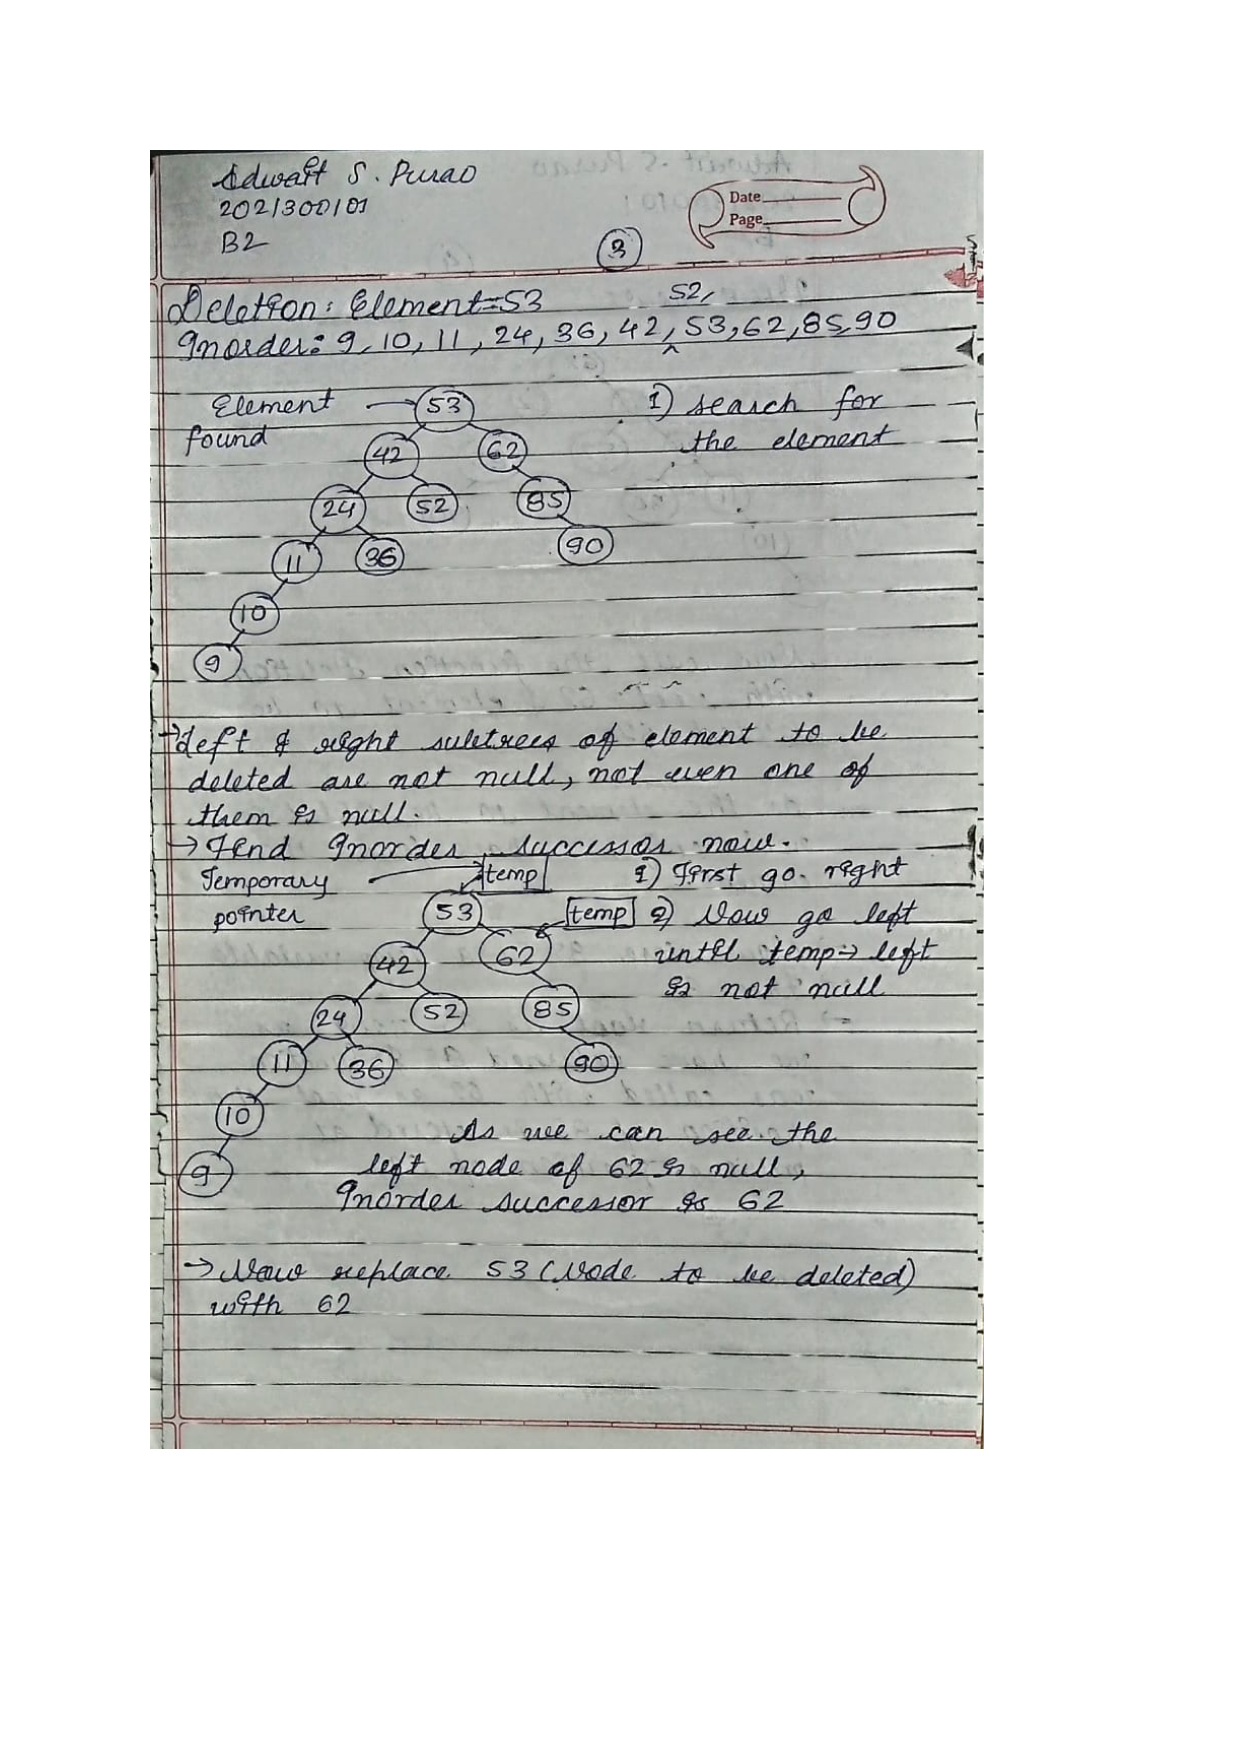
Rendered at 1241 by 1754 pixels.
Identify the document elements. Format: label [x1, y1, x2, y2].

picture [150, 150, 984, 1449]
